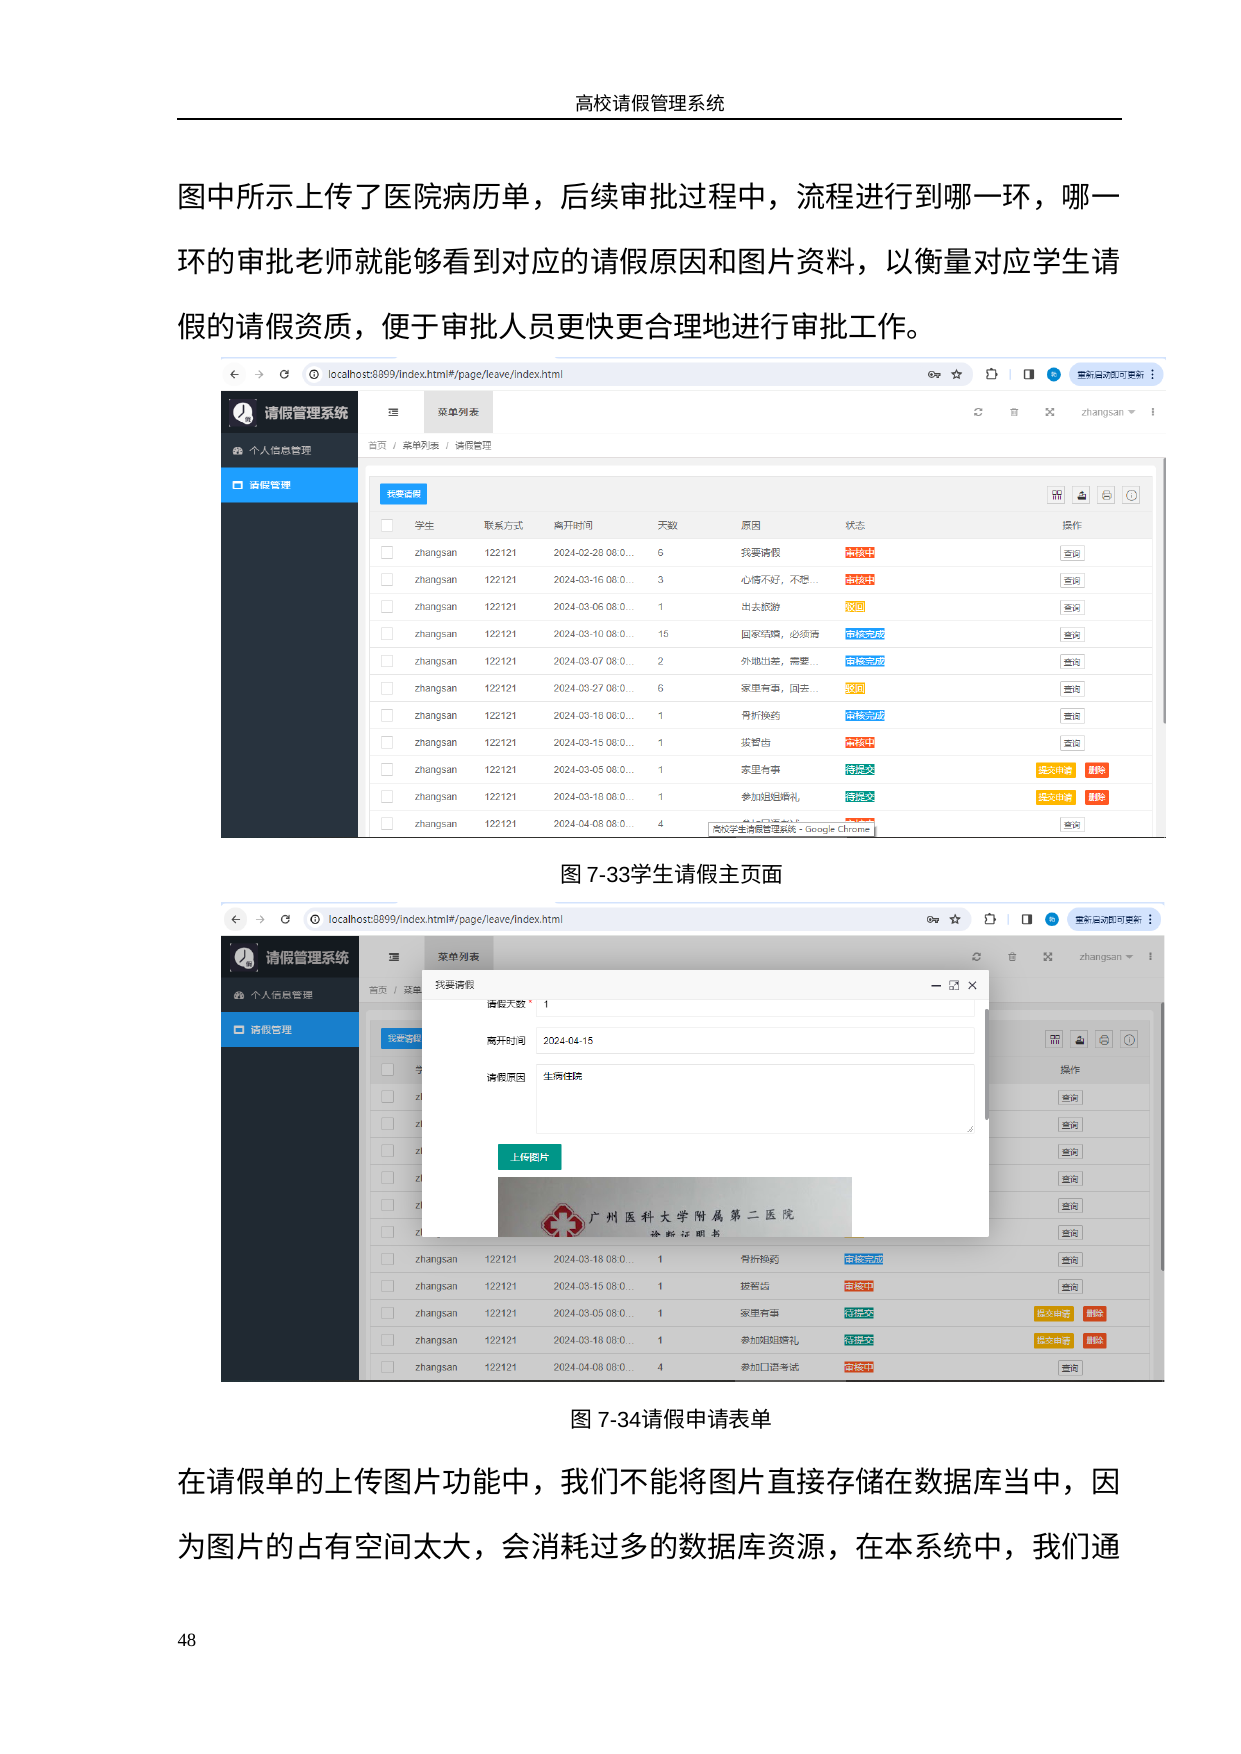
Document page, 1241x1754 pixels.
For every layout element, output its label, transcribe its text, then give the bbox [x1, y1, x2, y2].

picture [221, 357, 1166, 838]
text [177, 1447, 1122, 1577]
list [177, 162, 1122, 357]
picture [221, 902, 1165, 1382]
